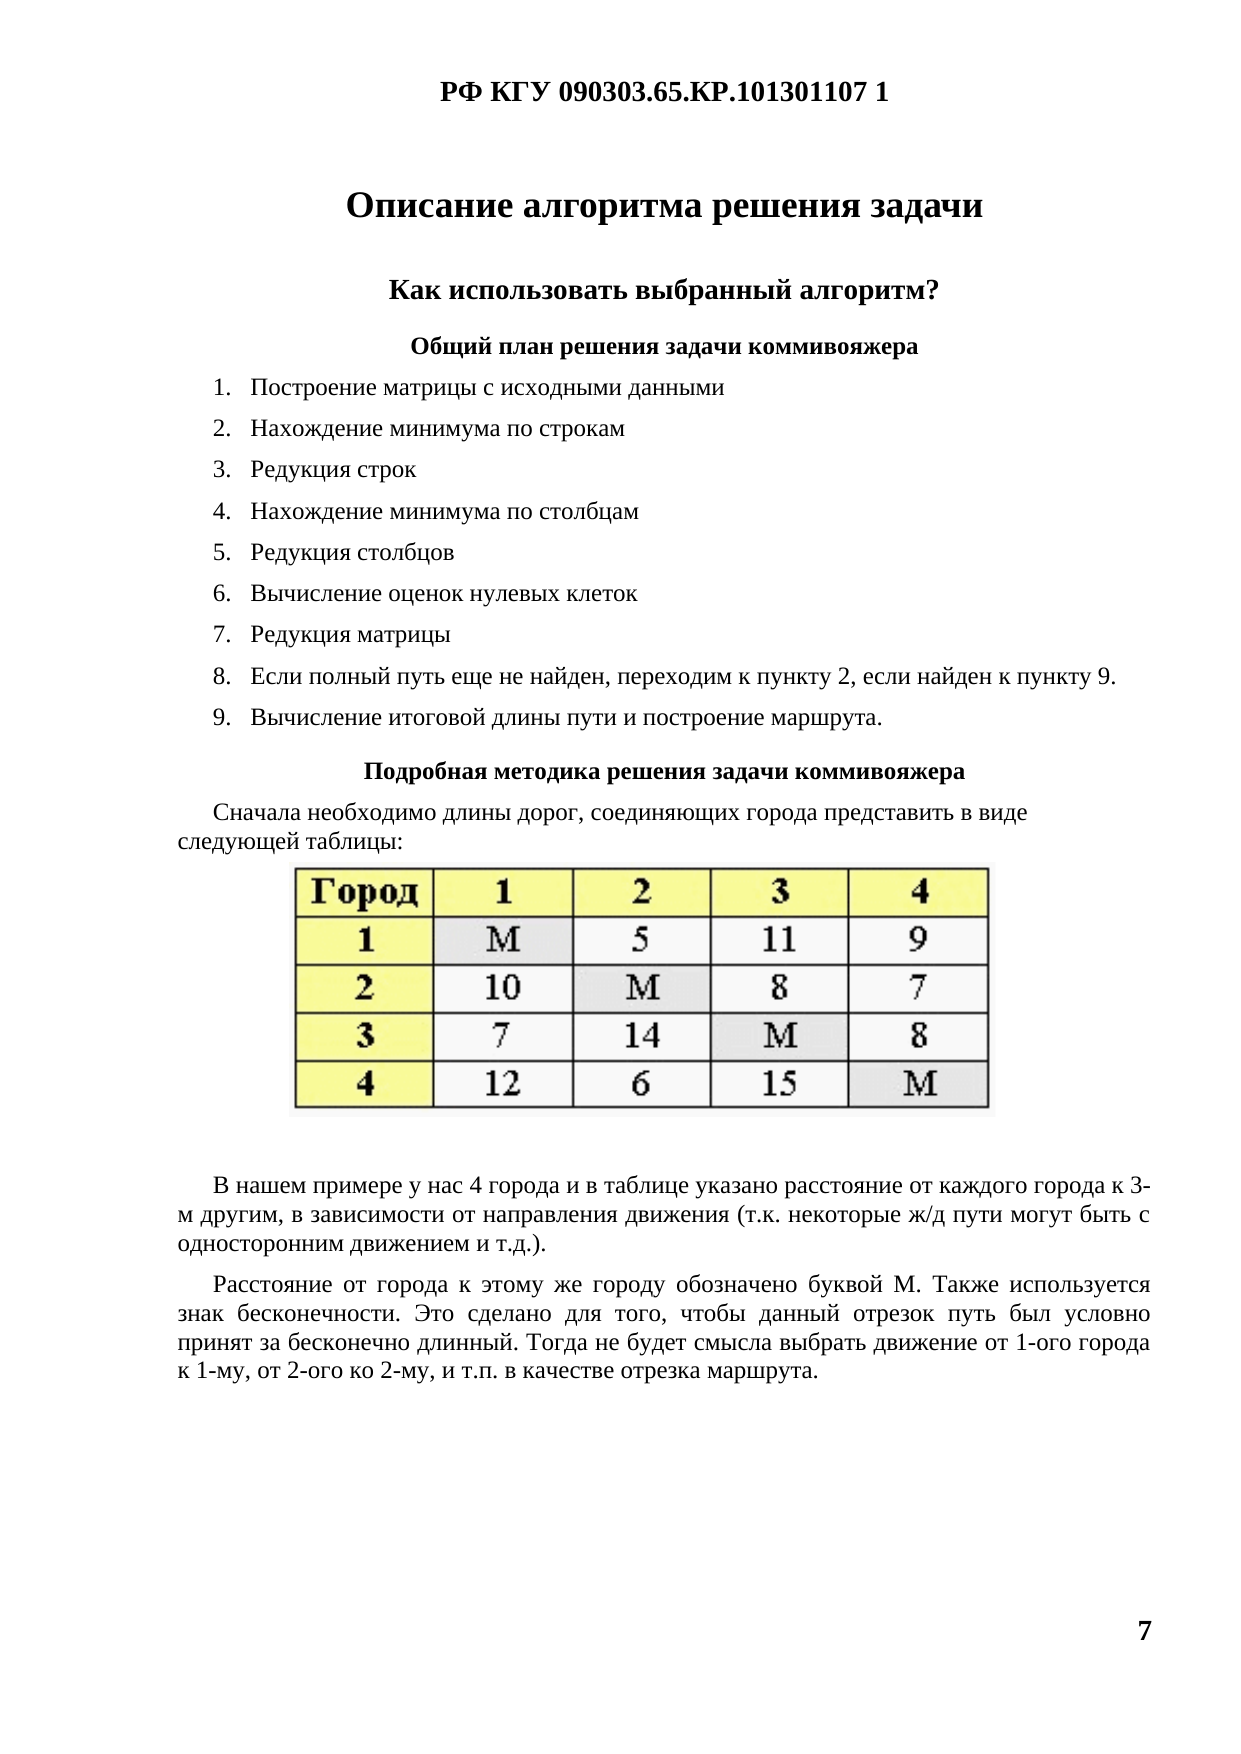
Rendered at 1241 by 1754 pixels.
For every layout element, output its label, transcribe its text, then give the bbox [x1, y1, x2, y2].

picture [289, 862, 996, 1117]
list Редукция матрицы [213, 619, 1152, 648]
text Общий план решения задачи коммивояжера [177, 331, 1152, 359]
list Построение матрицы с исходными данными [213, 372, 1152, 401]
text Описание алгоритма решения задачи [177, 183, 1152, 226]
list Если полный путь еще не найден, переходим к пункту 2, если найден к пункту 9. [213, 661, 1152, 689]
list Нахождение минимума по строкам [213, 413, 1152, 442]
list Нахождение минимума по столбцам [213, 496, 1152, 524]
list Редукция строк [213, 454, 1152, 483]
text В нашем примере у нас 4 города и в таблице указано расстояние от каждого города к 3-м другим, в зависимости от направления движения (т.к. некоторые ж/д пути могут быть с односторонним движением и т.д.). [177, 1170, 1152, 1257]
text Подробная методика решения задачи коммивояжера [177, 756, 1152, 784]
list Вычисление оценок нулевых клеток [213, 578, 1152, 607]
text Сначала необходимо длины дорог, соединяющих города представить в виде следующей таблицы: [177, 797, 1152, 854]
list Вычисление итоговой длины пути и построение маршрута. [213, 702, 1152, 731]
text Расстояние от города к этому же городу обозначено буквой M. Также используется знак бесконечности. Это сделано для того, чтобы данный отрезок путь был условно принят за бесконечно длинный. Тогда не будет смысла выбрать движение от 1-ого города к 1-му, от 2-ого ко 2-му, и т.п. в качестве отрезка маршрута. [177, 1269, 1152, 1384]
text Как использовать выбранный алгоритм? [177, 272, 1152, 306]
list Редукция столбцов [213, 537, 1152, 566]
